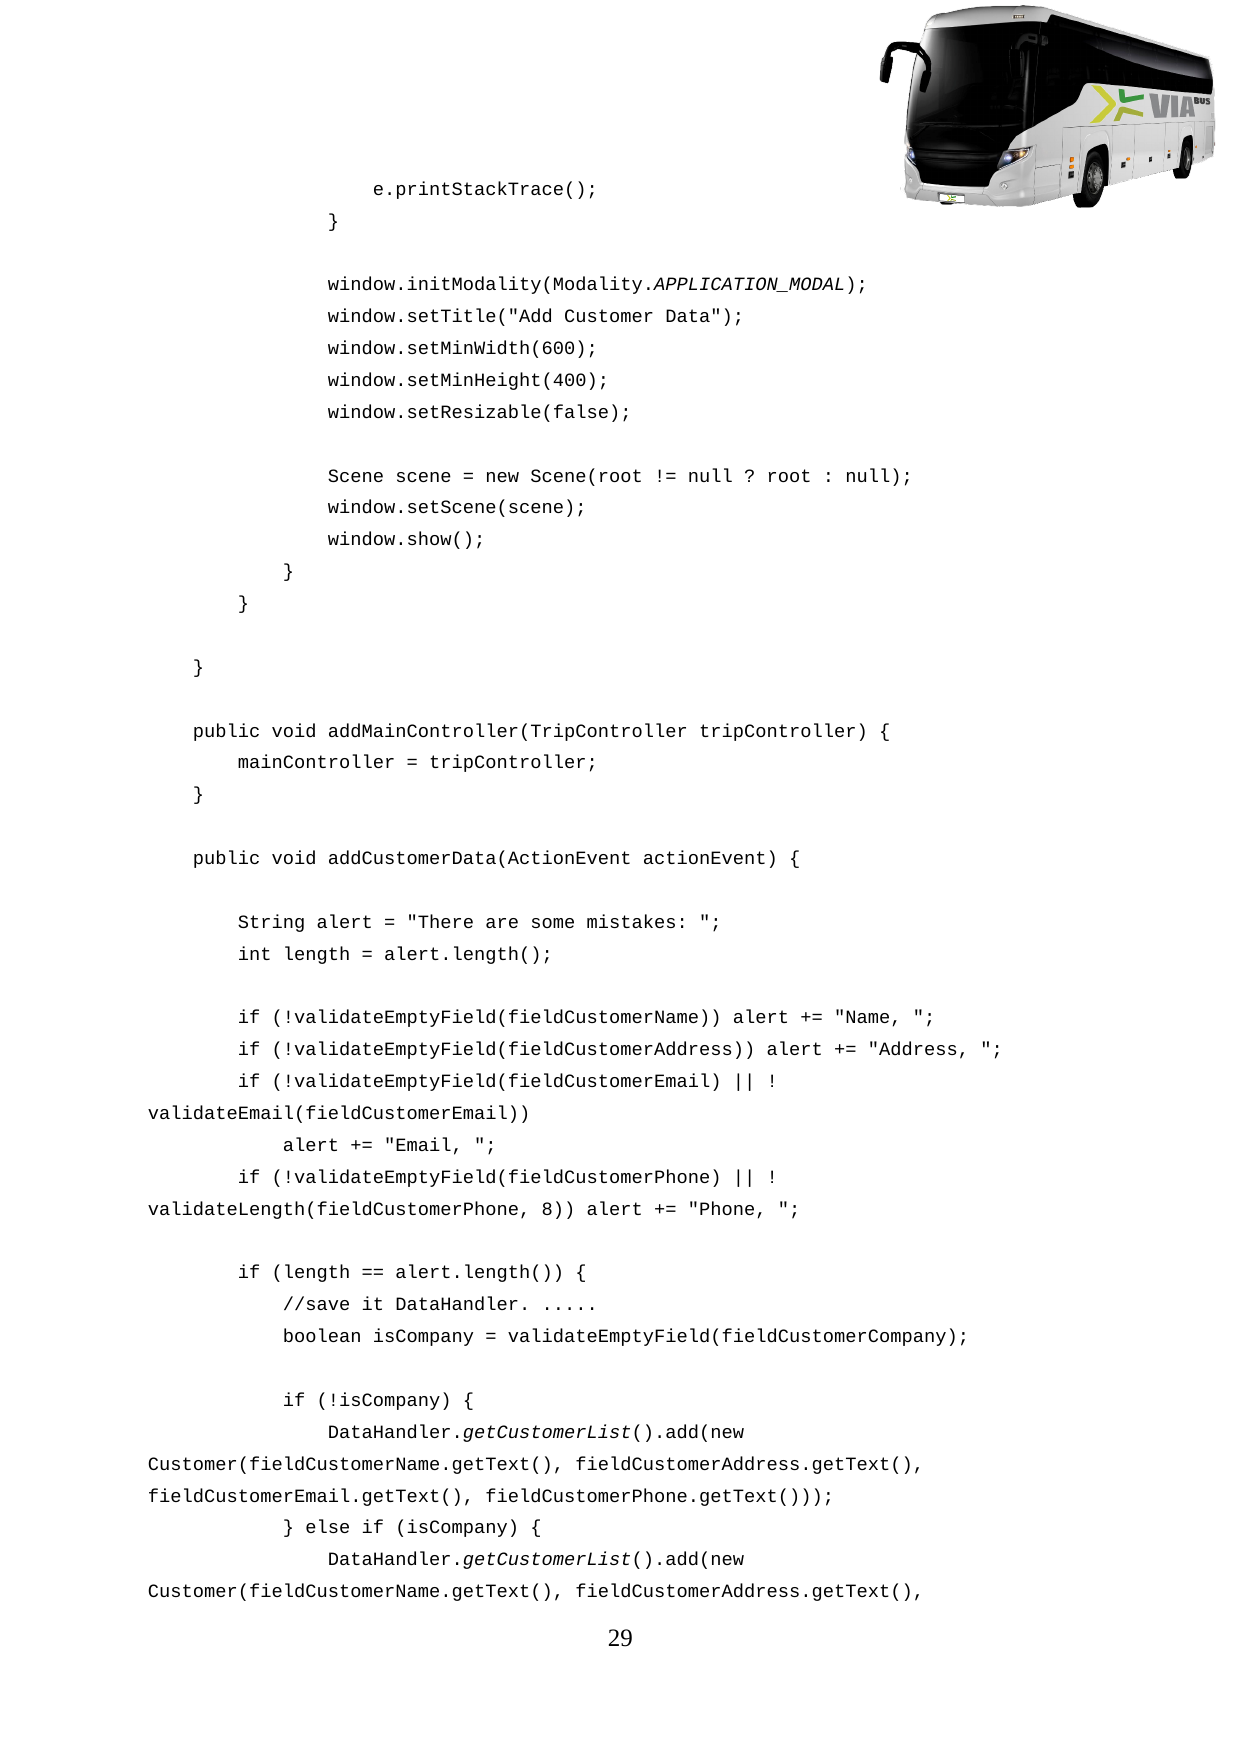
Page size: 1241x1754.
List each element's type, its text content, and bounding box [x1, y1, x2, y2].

picture [874, 0, 1218, 213]
text e.printStackTrace(); } window.initModality(Modality.APPLICATION_MODAL); window.setTitle("Add Customer Data"); window.setMinWidth(600); window.setMinHeight(400); window.setResizable(false); Scene scene = new Scene(root != null ? root : null); window.setScene(scene); window.show(); } } } public void addMainController(TripController tripController) { mainController = tripController; } public void addCustomerData(ActionEvent actionEvent) { String alert = "There are some mistakes: "; int length = alert.length(); if (!validateEmptyField(fieldCustomerName)) alert += "Name, "; if (!validateEmptyField(fieldCustomerAddress)) alert += "Address, "; if (!validateEmptyField(fieldCustomerEmail) || !validateEmail(fieldCustomerEmail)) alert += "Email, "; if (!validateEmptyField(fieldCustomerPhone) || !validateLength(fieldCustomerPhone, 8)) alert += "Phone, "; if (length == alert.length()) { //save it DataHandler. ..... boolean isCompany = validateEmptyField(fieldCustomerCompany); if (!isCompany) { DataHandler.getCustomerList().add(new Customer(fieldCustomerName.getText(), fieldCustomerAddress.getText(), fieldCustomerEmail.getText(), fieldCustomerPhone.getText())); } else if (isCompany) { DataHandler.getCustomerList().add(new Customer(fieldCustomerName.getText(), fieldCustomerAddress.getText(), [148, 148, 1093, 1603]
